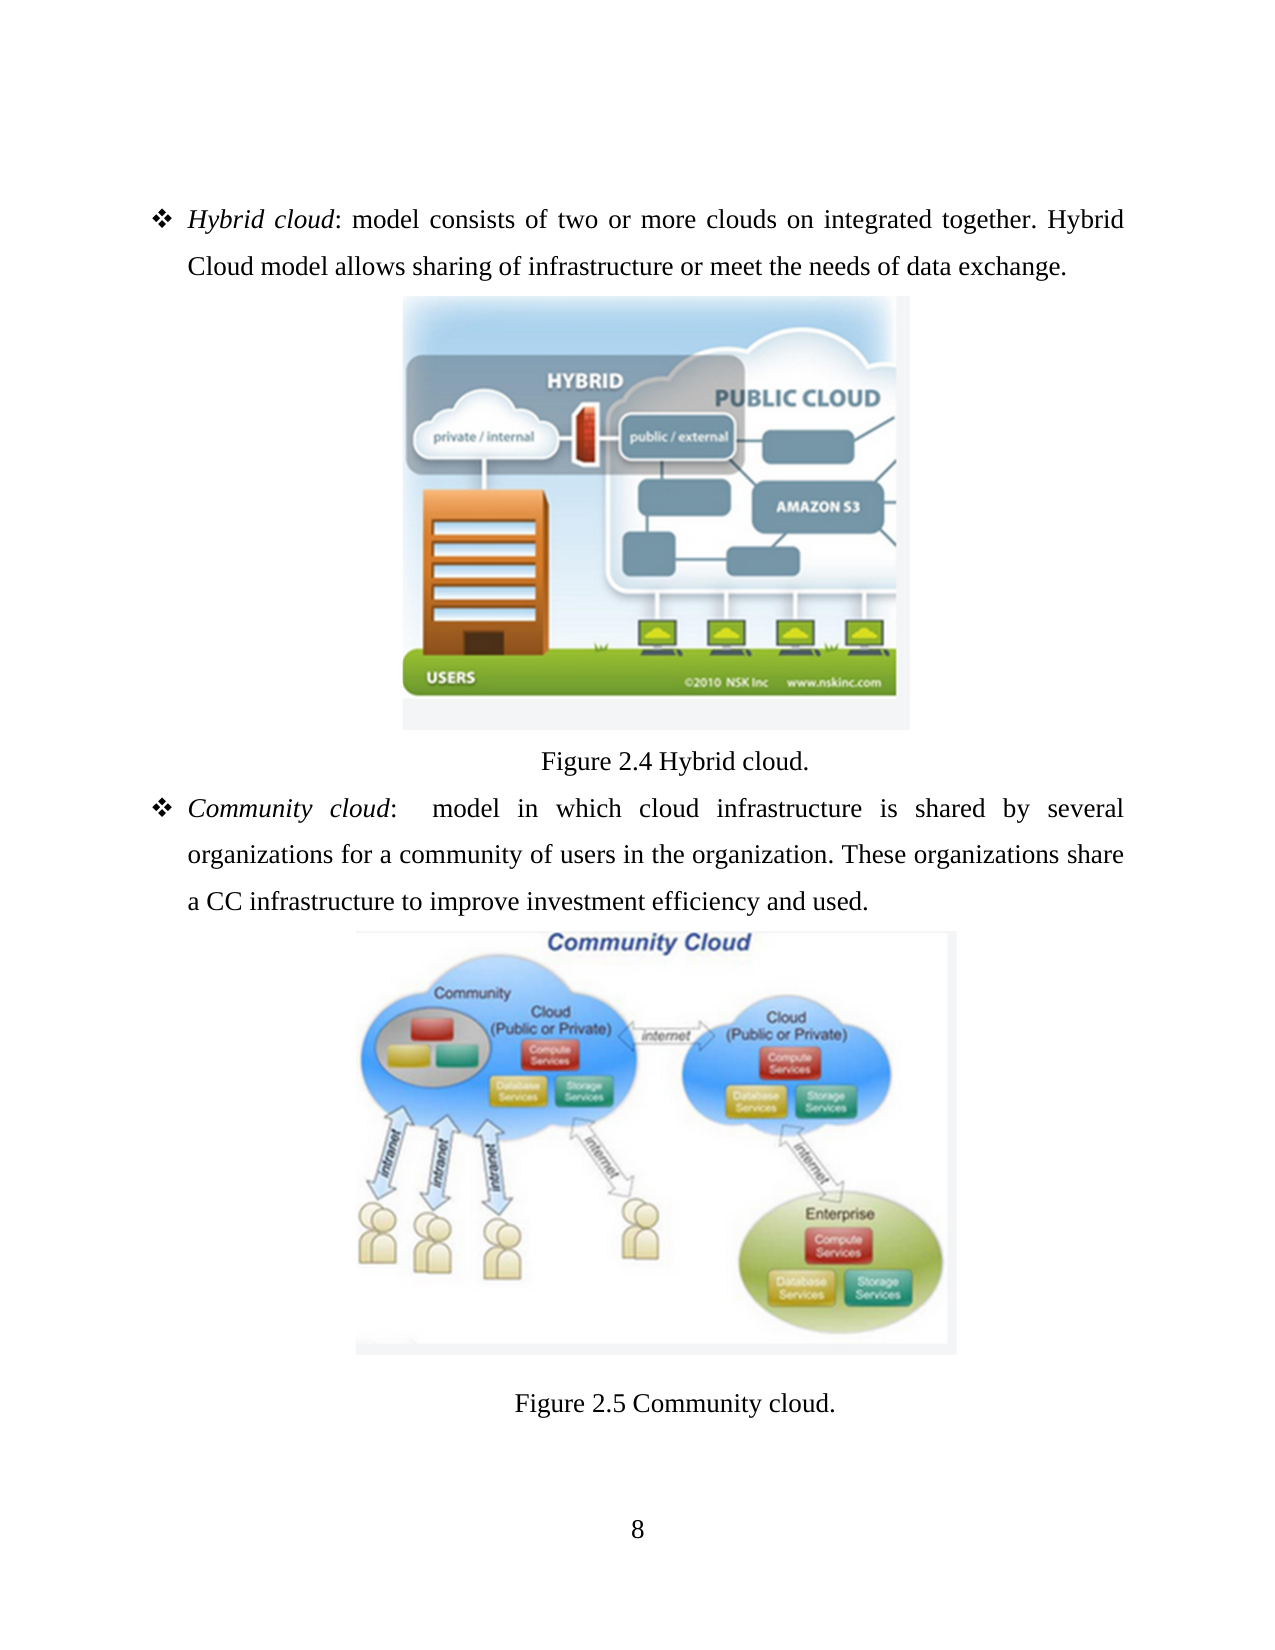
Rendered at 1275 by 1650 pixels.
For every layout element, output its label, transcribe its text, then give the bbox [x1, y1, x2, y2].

list Figure 2.4 Hybrid cloud. [187, 745, 1125, 776]
list Community cloud: model in which cloud infrastructure is shared by several organizations for a community of users in the organization. These organizations share a CC infrastructure to improve investment efficiency and used. [150, 792, 1125, 916]
picture [402, 296, 910, 730]
text Figure 2.5 Community cloud. [150, 1387, 1125, 1418]
picture [355, 931, 957, 1355]
list Hybrid cloud: model consists of two or more clouds on integrated together. Hybrid Cloud model allows sharing of infrastructure or meet the needs of data exchange. [150, 203, 1125, 281]
